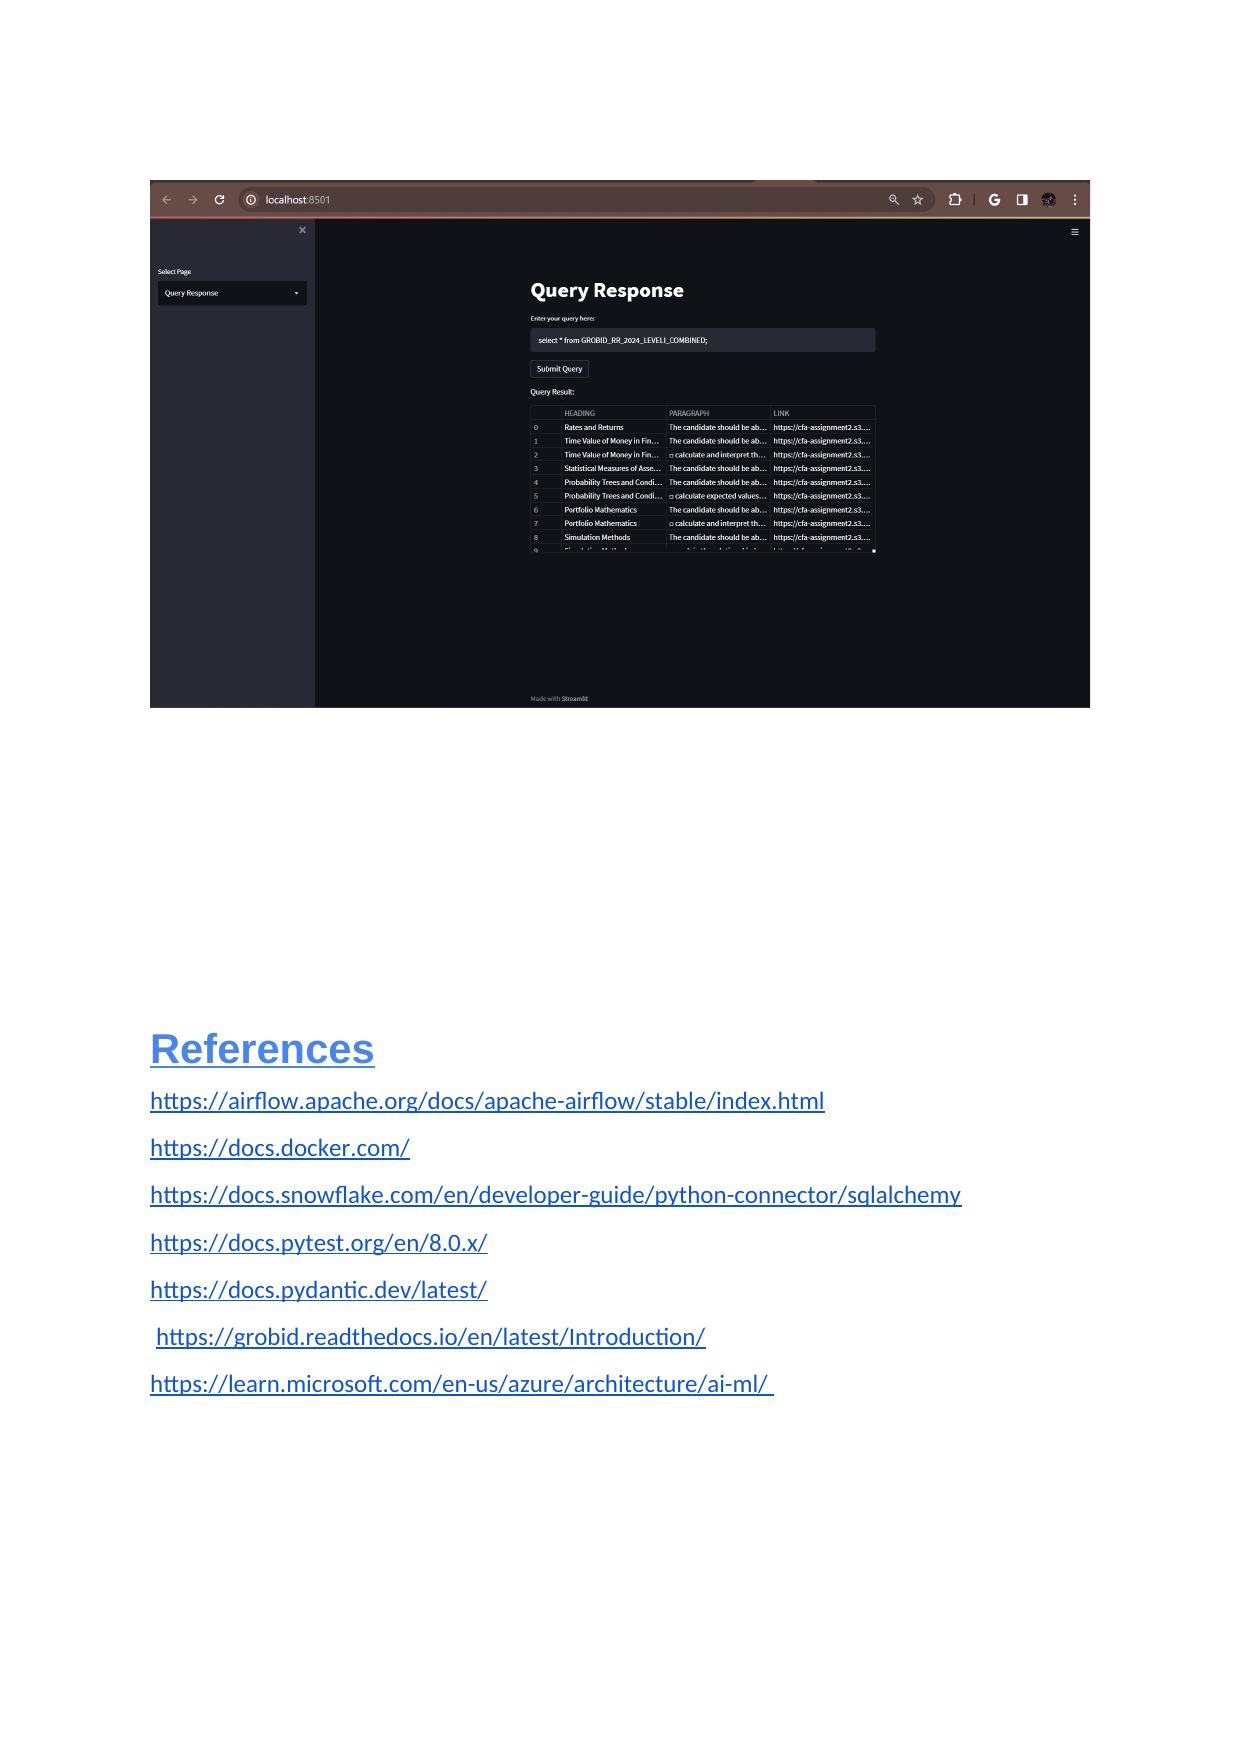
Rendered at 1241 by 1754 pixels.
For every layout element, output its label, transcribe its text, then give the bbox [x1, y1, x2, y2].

text https://docs.pytest.org/en/8.0.x/ [150, 1227, 1090, 1257]
text https://docs.pydantic.dev/latest/ [150, 1274, 1090, 1304]
text https://docs.snowflake.com/en/developer-guide/python-connector/sqlalchemy [150, 1179, 1090, 1210]
picture [150, 180, 1091, 708]
text https://docs.docker.com/ [150, 1132, 1090, 1163]
text https://learn.microsoft.com/en-us/azure/architecture/ai-ml/ [150, 1368, 1090, 1399]
text https://airflow.apache.org/docs/apache-airflow/stable/index.html [150, 1085, 1090, 1116]
text https://grobid.readthedocs.io/en/latest/Introduction/ [150, 1321, 1090, 1352]
subtitle References [150, 1025, 1090, 1073]
